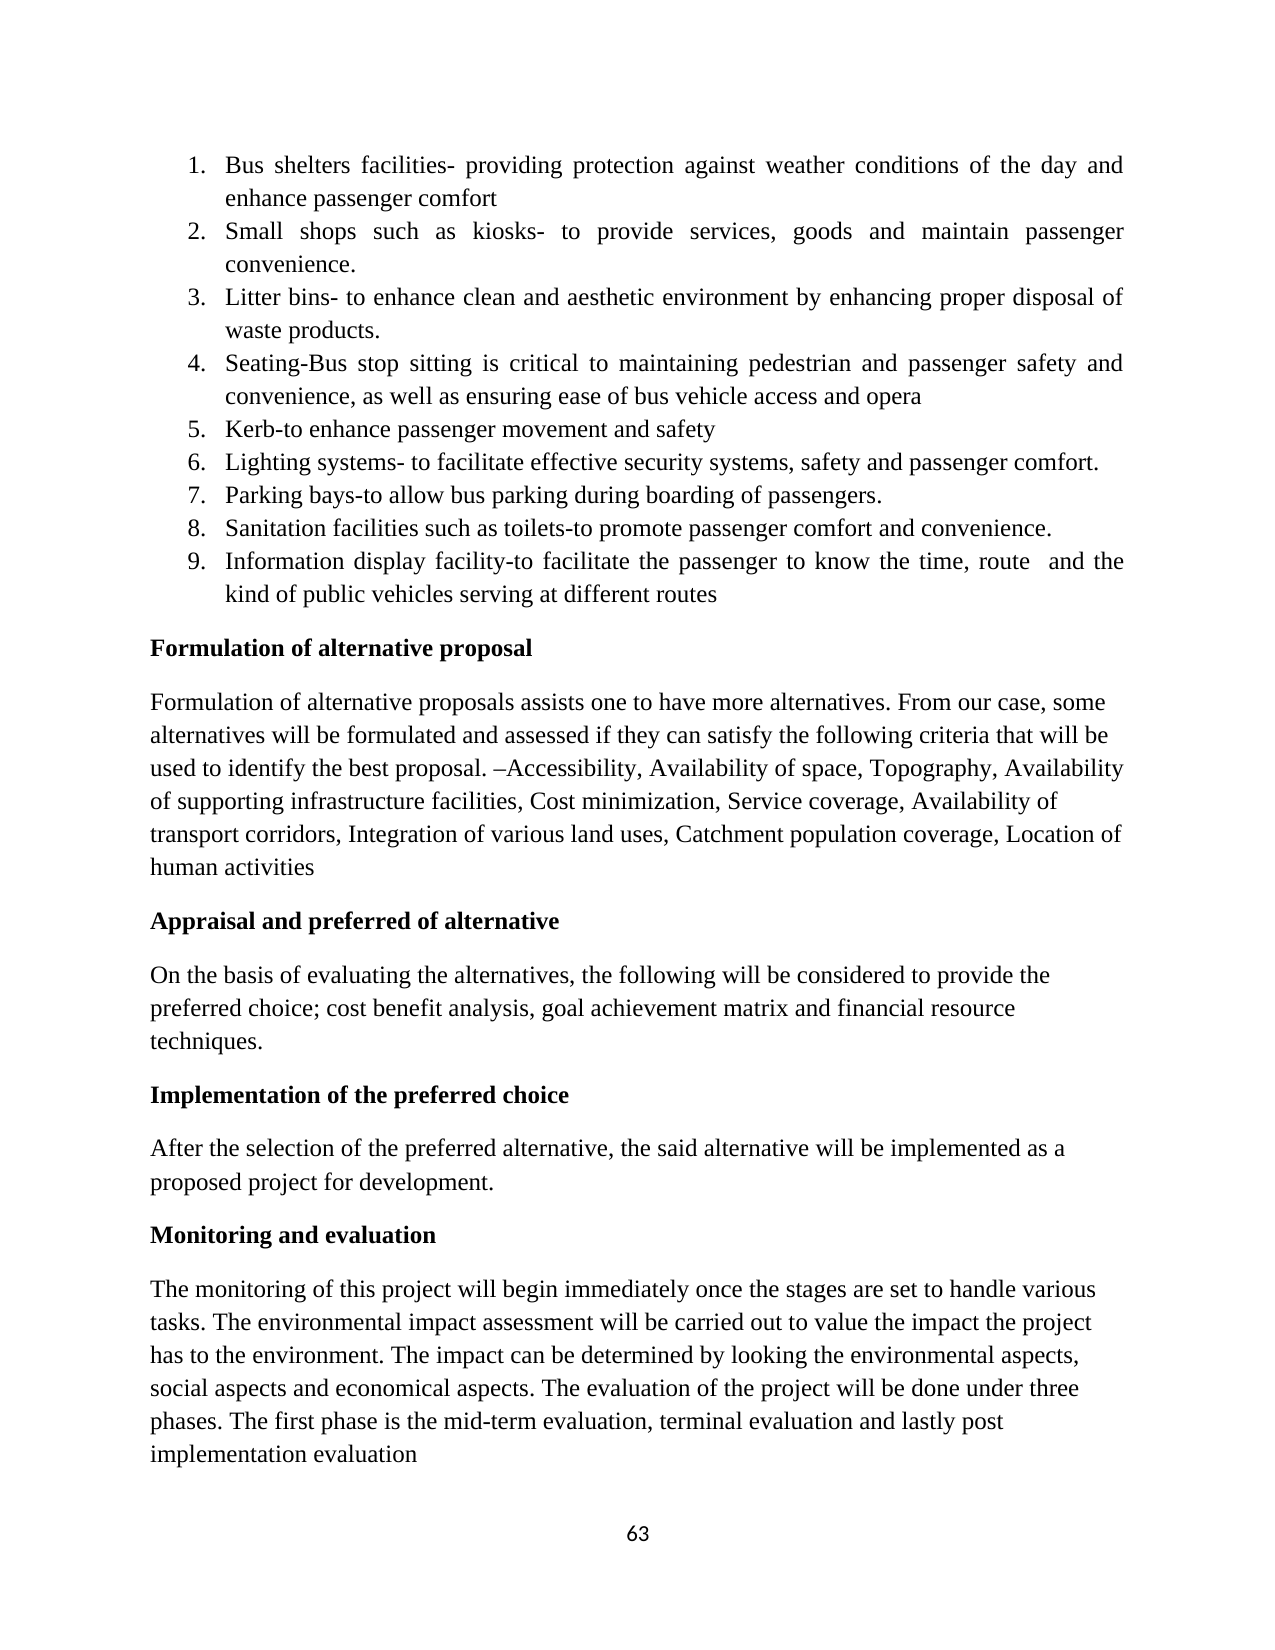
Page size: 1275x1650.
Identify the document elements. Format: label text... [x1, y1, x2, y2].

text After the selection of the preferred alternative, the said alternative will be implemented as a proposed project for development. [150, 1133, 1125, 1195]
text Appraisal and preferred of alternative [150, 906, 1125, 935]
text Implementation of the preferred choice [150, 1080, 1125, 1108]
text Formulation of alternative proposals assists one to have more alternatives. From our case, some alternatives will be formulated and assessed if they can satisfy the following criteria that will be used to identify the best proposal. –Accessibility, Availability of space, Topography, Availability of supporting infrastructure facilities, Cost minimization, Service coverage, Availability of transport corridors, Integration of various land uses, Catchment population coverage, Location of human activities [150, 687, 1125, 881]
list Sanitation facilities such as toilets-to promote passenger comfort and convenience. [187, 513, 1125, 542]
list Information display facility-to facilitate the passenger to know the time, route and the kind of public vehicles serving at different routes [187, 546, 1125, 608]
text The monitoring of this project will begin immediately once the stages are set to handle various tasks. The environmental impact assessment will be carried out to value the impact the project has to the environment. The impact can be determined by looking the environmental aspects, social aspects and economical aspects. The evaluation of the project will be done under three phases. The first phase is the mid-term evaluation, terminal evaluation and lastly post implementation evaluation [150, 1274, 1125, 1468]
list Parking bays-to allow bus parking during boarding of passengers. [187, 480, 1125, 509]
list Seating-Bus stop sitting is critical to maintaining pedestrian and passenger safety and convenience, as well as ensuring ease of bus vehicle access and opera [187, 348, 1125, 410]
text On the basis of evaluating the alternatives, the following will be considered to provide the preferred choice; cost benefit analysis, goal achievement matrix and financial resource techniques. [150, 960, 1125, 1054]
list Litter bins- to enhance clean and aesthetic environment by enhancing proper disposal of waste products. [187, 282, 1125, 344]
list Lighting systems- to facilitate effective security systems, safety and passenger comfort. [187, 447, 1125, 476]
text Monitoring and evaluation [150, 1220, 1125, 1249]
list Small shops such as kiosks- to provide services, goods and maintain passenger convenience. [187, 216, 1125, 278]
list Kerb-to enhance passenger movement and safety [187, 414, 1125, 443]
list Bus shelters facilities- providing protection against weather conditions of the day and enhance passenger comfort [187, 150, 1125, 212]
text Formulation of alternative proposal [150, 633, 1125, 662]
